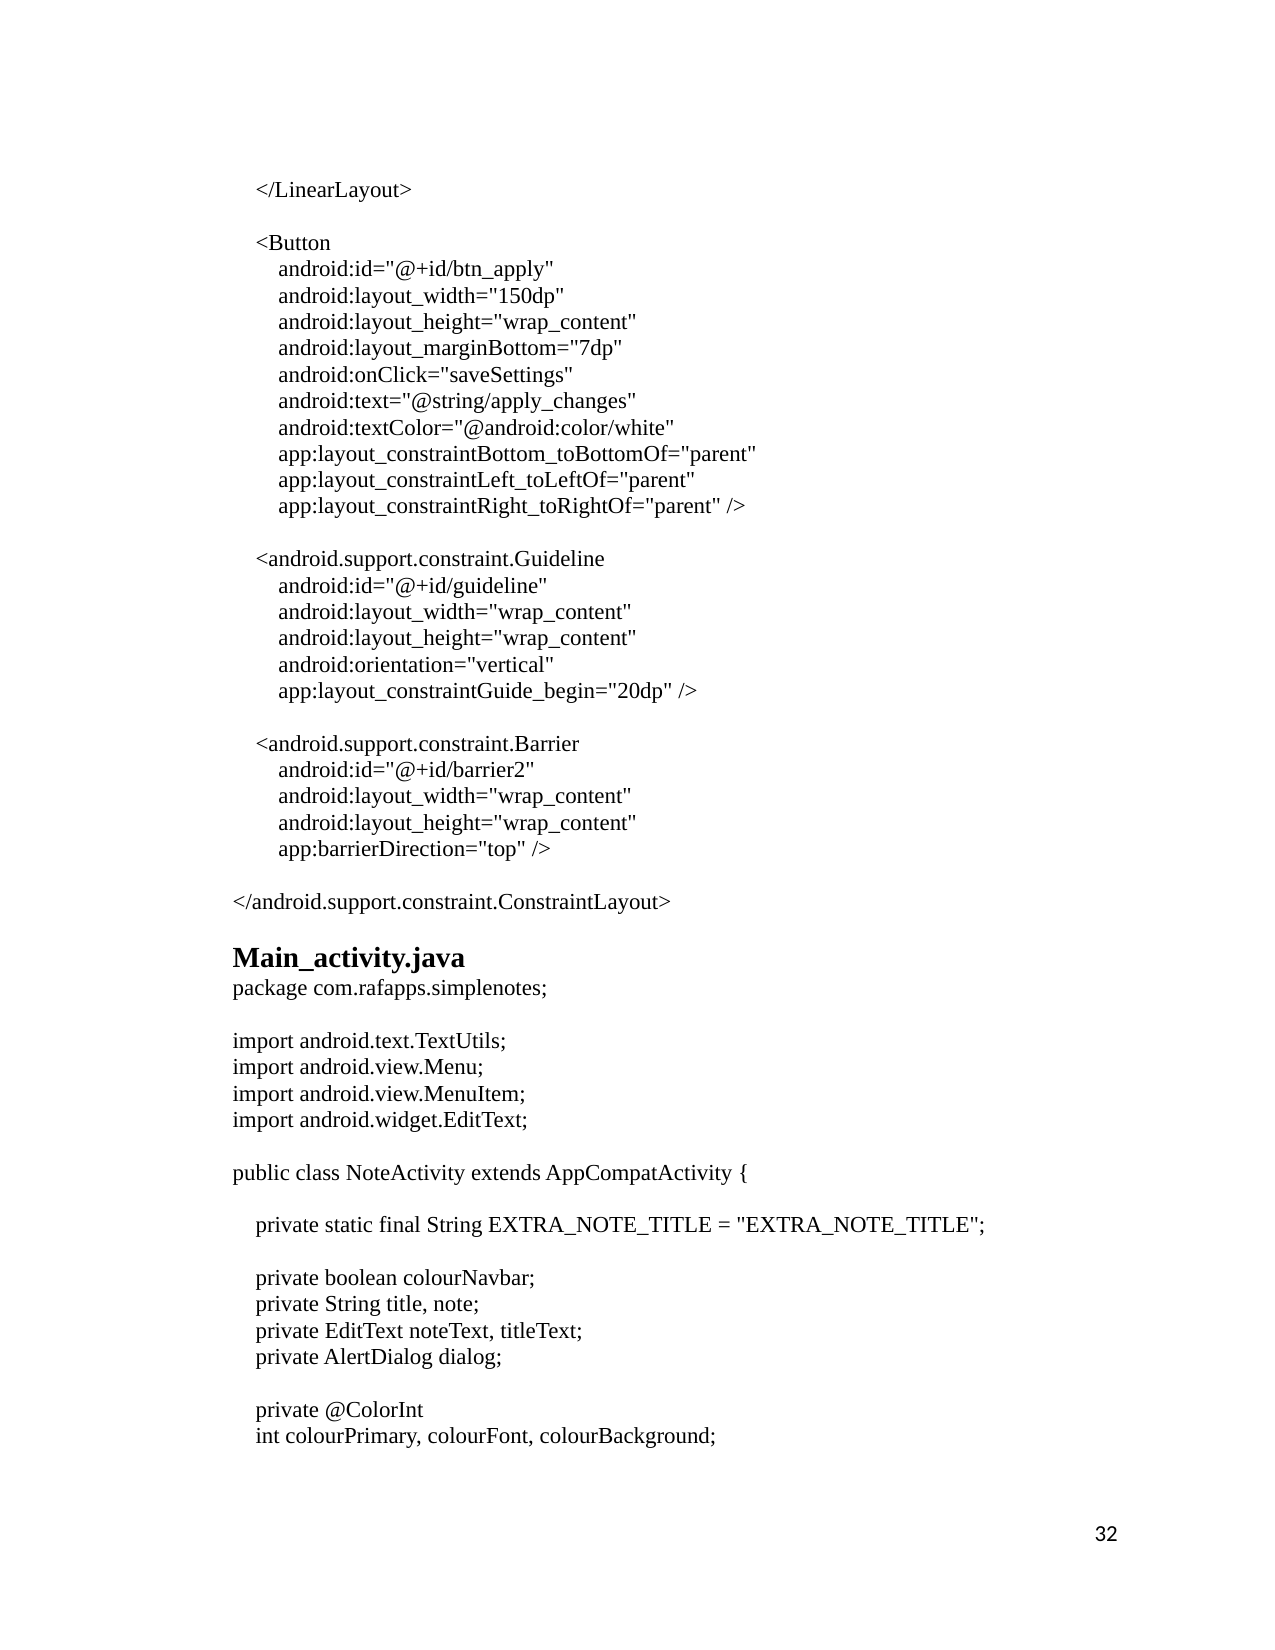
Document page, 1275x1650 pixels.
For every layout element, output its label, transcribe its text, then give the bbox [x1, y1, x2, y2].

list android:layout_width="wrap_content" [232, 598, 1117, 624]
list android:text="@string/apply_changes" [232, 387, 1117, 413]
list public class NoteActivity extends AppCompatActivity { [232, 1159, 1117, 1185]
list app:layout_constraintRight_toRightOf="parent" /> [232, 493, 1117, 519]
list android:layout_height="wrap_content" [232, 308, 1117, 334]
list Main_activity.java [232, 941, 1117, 974]
list private @ColorInt [232, 1396, 1117, 1422]
list <android.support.constraint.Guideline [232, 545, 1117, 572]
list </android.support.constraint.ConstraintLayout> [232, 888, 1117, 914]
list app:barrierDirection="top" /> [232, 835, 1117, 862]
list import android.view.MenuItem; [232, 1079, 1117, 1106]
list android:id="@+id/guideline" [232, 572, 1117, 598]
list private String title, note; [232, 1290, 1117, 1317]
list android:id="@+id/btn_apply" [232, 255, 1117, 282]
list private static final String EXTRA_NOTE_TITLE = "EXTRA_NOTE_TITLE"; [232, 1211, 1117, 1238]
list import android.text.TextUtils; [232, 1027, 1117, 1053]
list import android.view.Menu; [232, 1053, 1117, 1079]
list package com.rafapps.simplenotes; [232, 974, 1117, 1001]
list android:layout_width="150dp" [232, 282, 1117, 308]
list <Button [232, 229, 1117, 255]
list private AlertDialog dialog; [232, 1343, 1117, 1369]
list import android.widget.EditText; [232, 1106, 1117, 1132]
list android:layout_height="wrap_content" [232, 624, 1117, 651]
list android:id="@+id/barrier2" [232, 756, 1117, 782]
list android:layout_height="wrap_content" [232, 809, 1117, 835]
list android:layout_marginBottom="7dp" [232, 334, 1117, 361]
list <android.support.constraint.Barrier [232, 730, 1117, 756]
list android:orientation="vertical" [232, 651, 1117, 677]
list android:onClick="saveSettings" [232, 361, 1117, 387]
list private EditText noteText, titleText; [232, 1317, 1117, 1343]
list android:layout_width="wrap_content" [232, 782, 1117, 809]
list private boolean colourNavbar; [232, 1264, 1117, 1290]
list int colourPrimary, colourFont, colourBackground; [232, 1422, 1117, 1448]
list app:layout_constraintBottom_toBottomOf="parent" [232, 440, 1117, 466]
list app:layout_constraintGuide_begin="20dp" /> [232, 677, 1117, 703]
list </LinearLayout> [232, 176, 1117, 203]
list android:textColor="@android:color/white" [232, 413, 1117, 440]
list app:layout_constraintLeft_toLeftOf="parent" [232, 466, 1117, 493]
